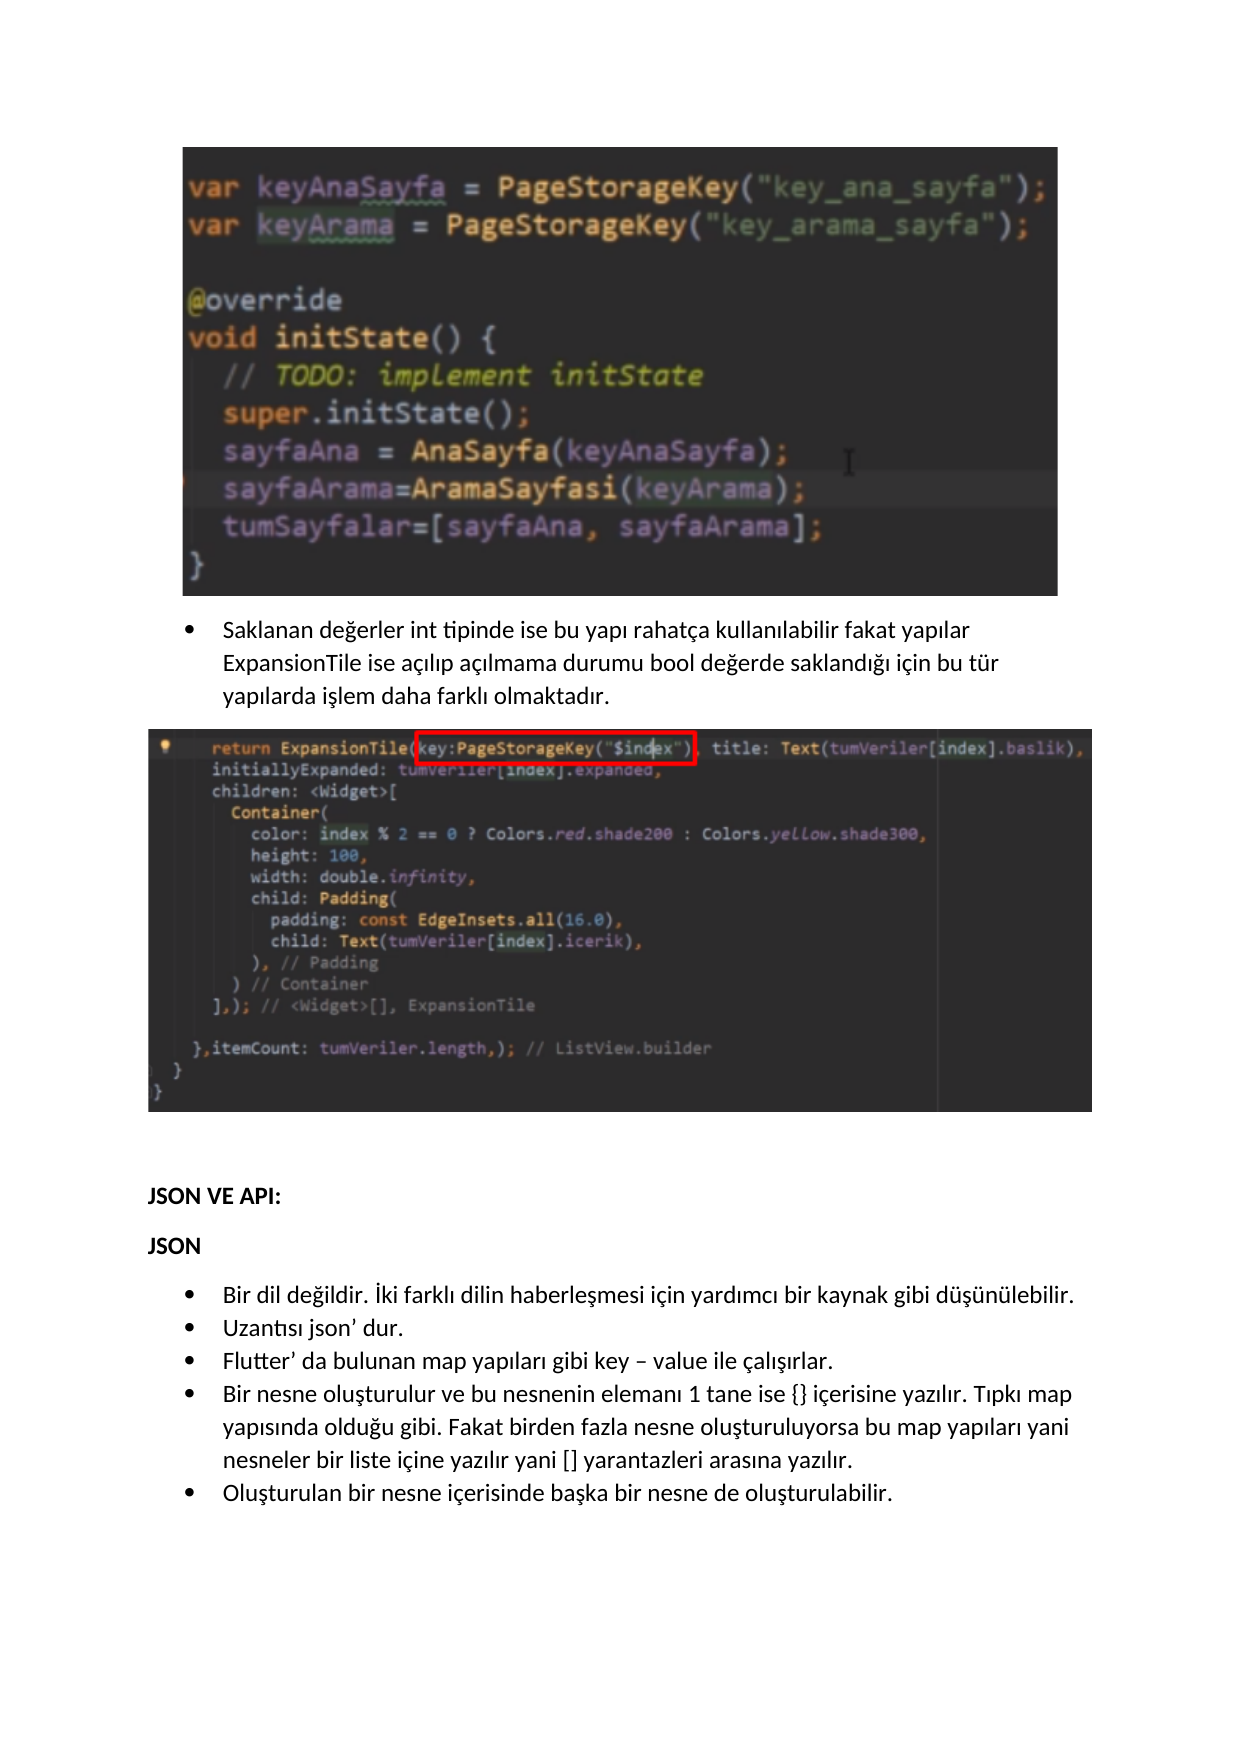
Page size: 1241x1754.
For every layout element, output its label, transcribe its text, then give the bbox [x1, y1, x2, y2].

list Oluşturulan bir nesne içerisinde başka bir nesne de oluşturulabilir. [185, 1477, 1093, 1507]
list Flutter’ da bulunan map yapıları gibi key – value ile çalışırlar. [185, 1345, 1093, 1376]
picture [182, 147, 1058, 596]
list Bir nesne oluşturulur ve bu nesnenin elemanı 1 tane ise {} içerisine yazılır. Tıpkı map yapısında olduğu gibi. Fakat birden fazla nesne oluşturuluyorsa bu map yapıları yani nesneler bir liste içine yazılır yani [] yarantazleri arasına yazılır. [185, 1378, 1093, 1474]
list Bir dil değildir. İki farklı dilin haberleşmesi için yardımcı bir kaynak gibi düşünülebilir. [185, 1279, 1093, 1310]
list Uzantısı json’ dur. [185, 1312, 1093, 1343]
text JSON VE API: [148, 1180, 1093, 1211]
text JSON [148, 1230, 1093, 1260]
list Saklanan değerler int tipinde ise bu yapı rahatça kullanılabilir fakat yapılar ExpansionTile ise açılıp açılmama durumu bool değerde saklandığı için bu tür yapılarda işlem daha farklı olmaktadır. [185, 614, 1093, 710]
picture [148, 729, 1092, 1112]
